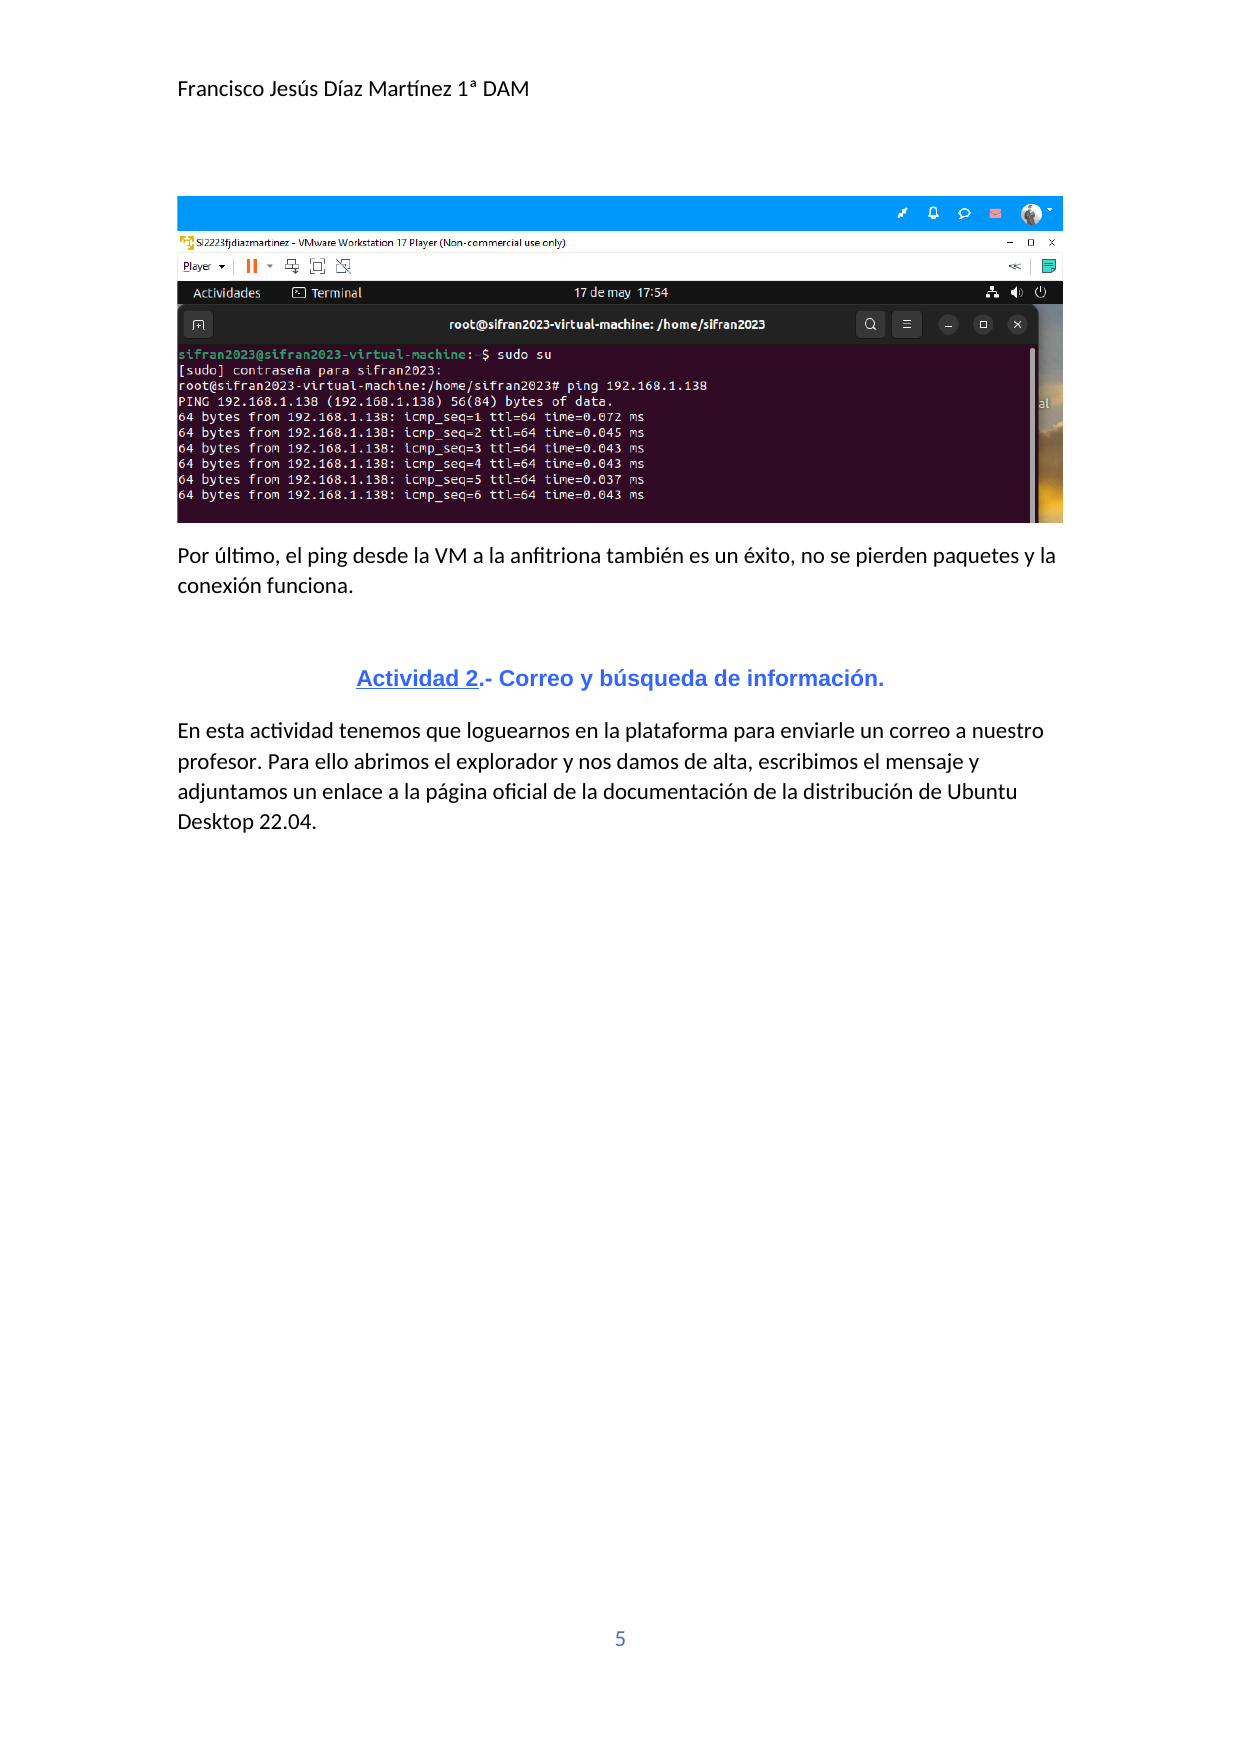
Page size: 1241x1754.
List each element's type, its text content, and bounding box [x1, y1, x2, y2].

text En esta actividad tenemos que loguearnos en la plataforma para enviarle un correo a nuestro profesor. Para ello abrimos el explorador y nos damos de alta, escribimos el mensaje y adjuntamos un enlace a la página oficial de la documentación de la distribución de Ubuntu Desktop 22.04. [177, 717, 1063, 835]
text Por último, el ping desde la VM a la anfitriona también es un éxito, no se pierden paquetes y la conexión funciona. [177, 541, 1063, 599]
picture [177, 194, 1063, 523]
text Actividad 2.- Correo y búsqueda de información. [177, 665, 1063, 692]
